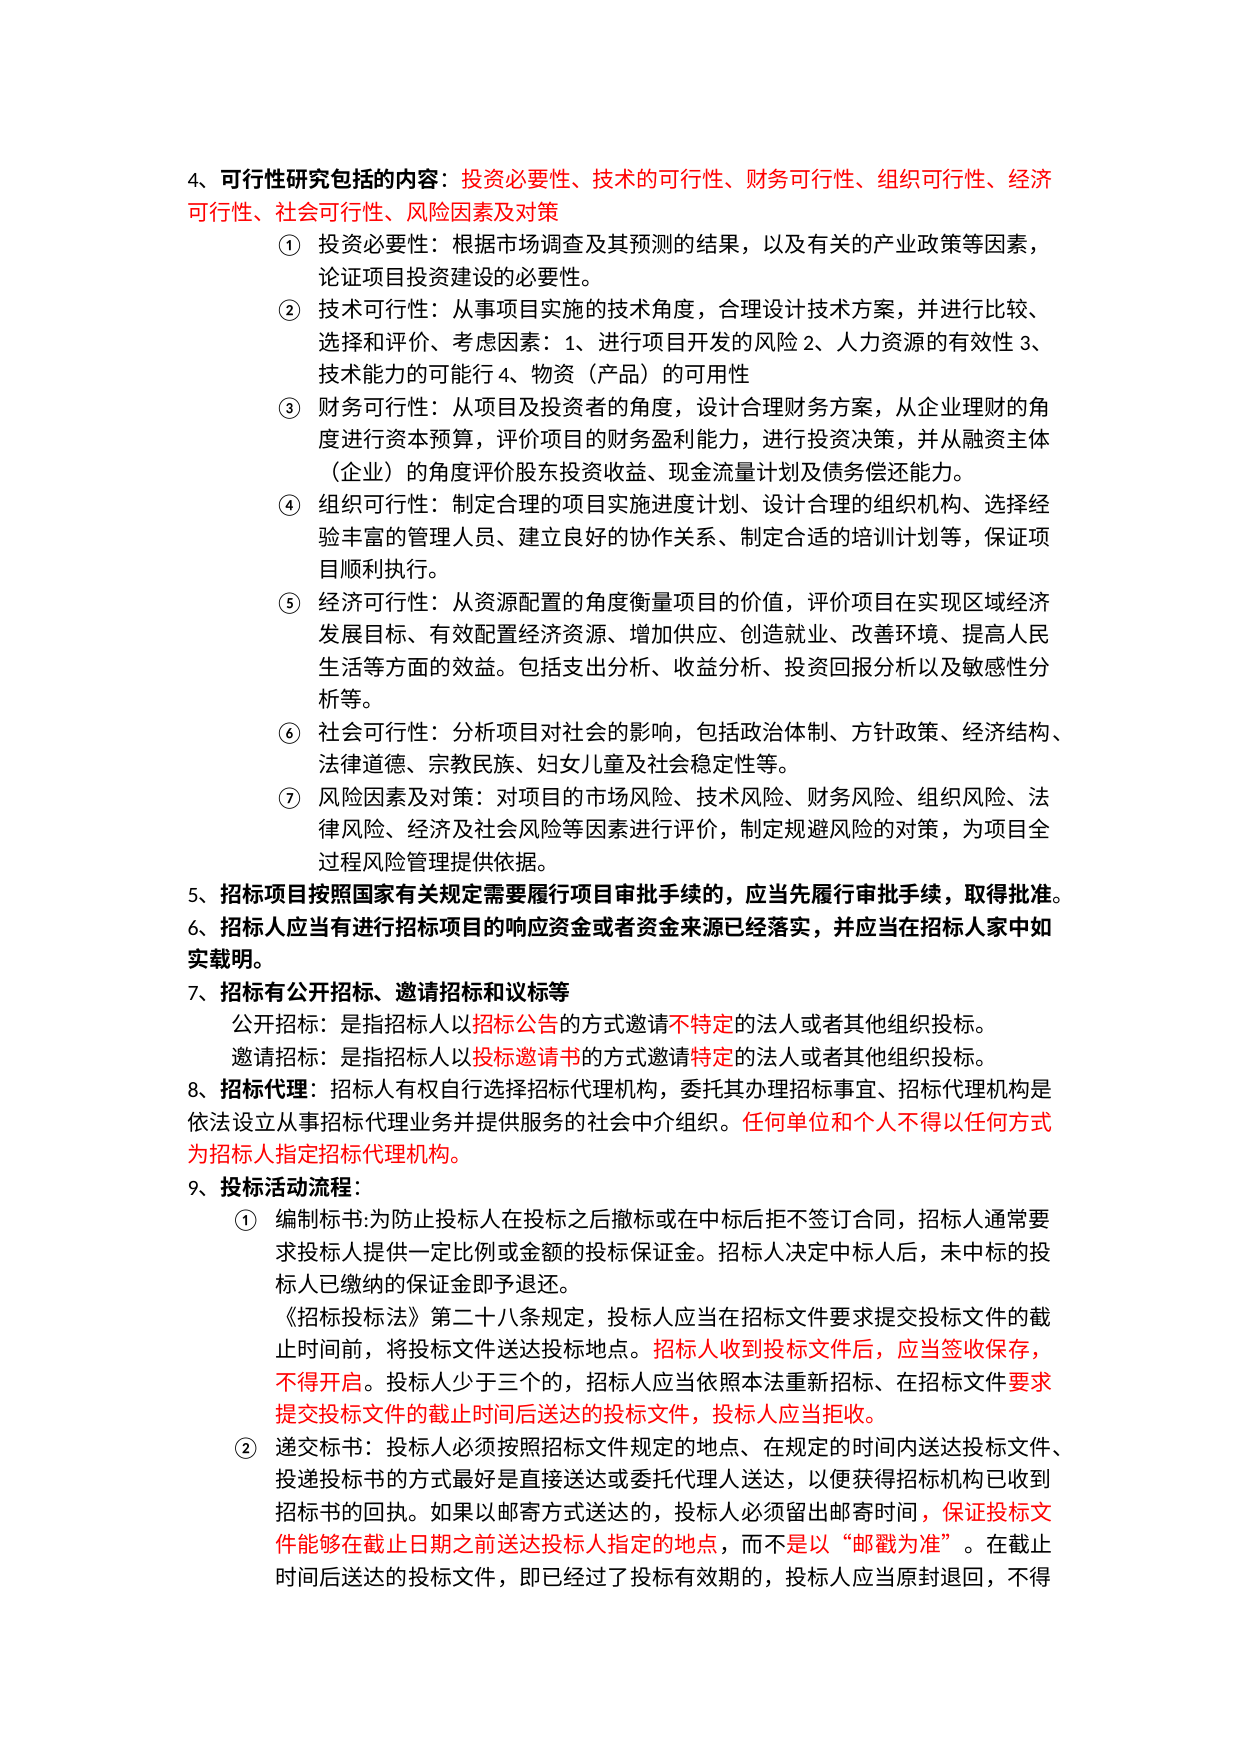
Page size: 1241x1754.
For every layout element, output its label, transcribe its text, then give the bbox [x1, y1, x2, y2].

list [231, 1429, 1053, 1592]
text 4、可行性研究包括的内容：投资必要性、技术的可行性、财务可行性、组织可行性、经济可行性、社会可行性、风险因素及对策 [187, 162, 1053, 227]
text 公开招标：是指招标人以招标公告的方式邀请不特定的法人或者其他组织投标。 [187, 1007, 1053, 1039]
list 编制标书:为防止投标人在投标之后撤标或在中标后拒不签订合同，招标人通常要求投标人提供一定比例或金额的投标保证金。招标人决定中标人后，未中标的投标人已缴纳的保证金即予退还。 [231, 1202, 1053, 1299]
list 《招标投标法》第二十八条规定，投标人应当在招标文件要求提交投标文件的截止时间前，将投标文件送达投标地点。招标人收到投标文件后，应当签收保存，不得开启。投标人少于三个的，招标人应当依照本法重新招标、在招标文件要求提交投标文件的截止时间后送达的投标文件，投标人应当拒收。 [275, 1299, 1053, 1429]
text 9、投标活动流程： [187, 1169, 1053, 1202]
list 社会可行性：分析项目对社会的影响，包括政治体制、方针政策、经济结构、法律道德、宗教民族、妇女儿童及社会稳定性等。 [275, 714, 1053, 779]
list 经济可行性：从资源配置的角度衡量项目的价值，评价项目在实现区域经济发展目标、有效配置经济资源、增加供应、创造就业、改善环境、提高人民生活等方面的效益。包括支出分析、收益分析、投资回报分析以及敏感性分析等。 [275, 584, 1053, 714]
list 技术可行性：从事项目实施的技术角度，合理设计技术方案，并进行比较、选择和评价、考虑因素：1、进行项目开发的风险2、人力资源的有效性3、技术能力的可能行4、物资（产品）的可用性 [275, 292, 1053, 389]
list 组织可行性：制定合理的项目实施进度计划、设计合理的组织机构、选择经验丰富的管理人员、建立良好的协作关系、制定合适的培训计划等，保证项目顺利执行。 [275, 487, 1053, 584]
list 风险因素及对策：对项目的市场风险、技术风险、财务风险、组织风险、法律风险、经济及社会风险等因素进行评价，制定规避风险的对策，为项目全过程风险管理提供依据。 [275, 779, 1053, 877]
text 6、招标人应当有进行招标项目的响应资金或者资金来源已经落实，并应当在招标人家中如实载明。 [187, 909, 1053, 974]
text 5、招标项目按照国家有关规定需要履行项目审批手续的，应当先履行审批手续，取得批准。 [187, 877, 1053, 909]
text 8、招标代理：招标人有权自行选择招标代理机构，委托其办理招标事宜、招标代理机构是依法设立从事招标代理业务并提供服务的社会中介组织。任何单位和个人不得以任何方式为招标人指定招标代理机构。 [187, 1072, 1053, 1169]
text 邀请招标：是指招标人以投标邀请书的方式邀请特定的法人或者其他组织投标。 [187, 1039, 1053, 1072]
text 7、招标有公开招标、邀请招标和议标等 [187, 974, 1053, 1007]
list 投资必要性：根据市场调查及其预测的结果，以及有关的产业政策等因素，论证项目投资建设的必要性。 [275, 227, 1053, 292]
list 财务可行性：从项目及投资者的角度，设计合理财务方案，从企业理财的角度进行资本预算，评价项目的财务盈利能力，进行投资决策，并从融资主体（企业）的角度评价股东投资收益、现金流量计划及债务偿还能力。 [275, 389, 1053, 487]
